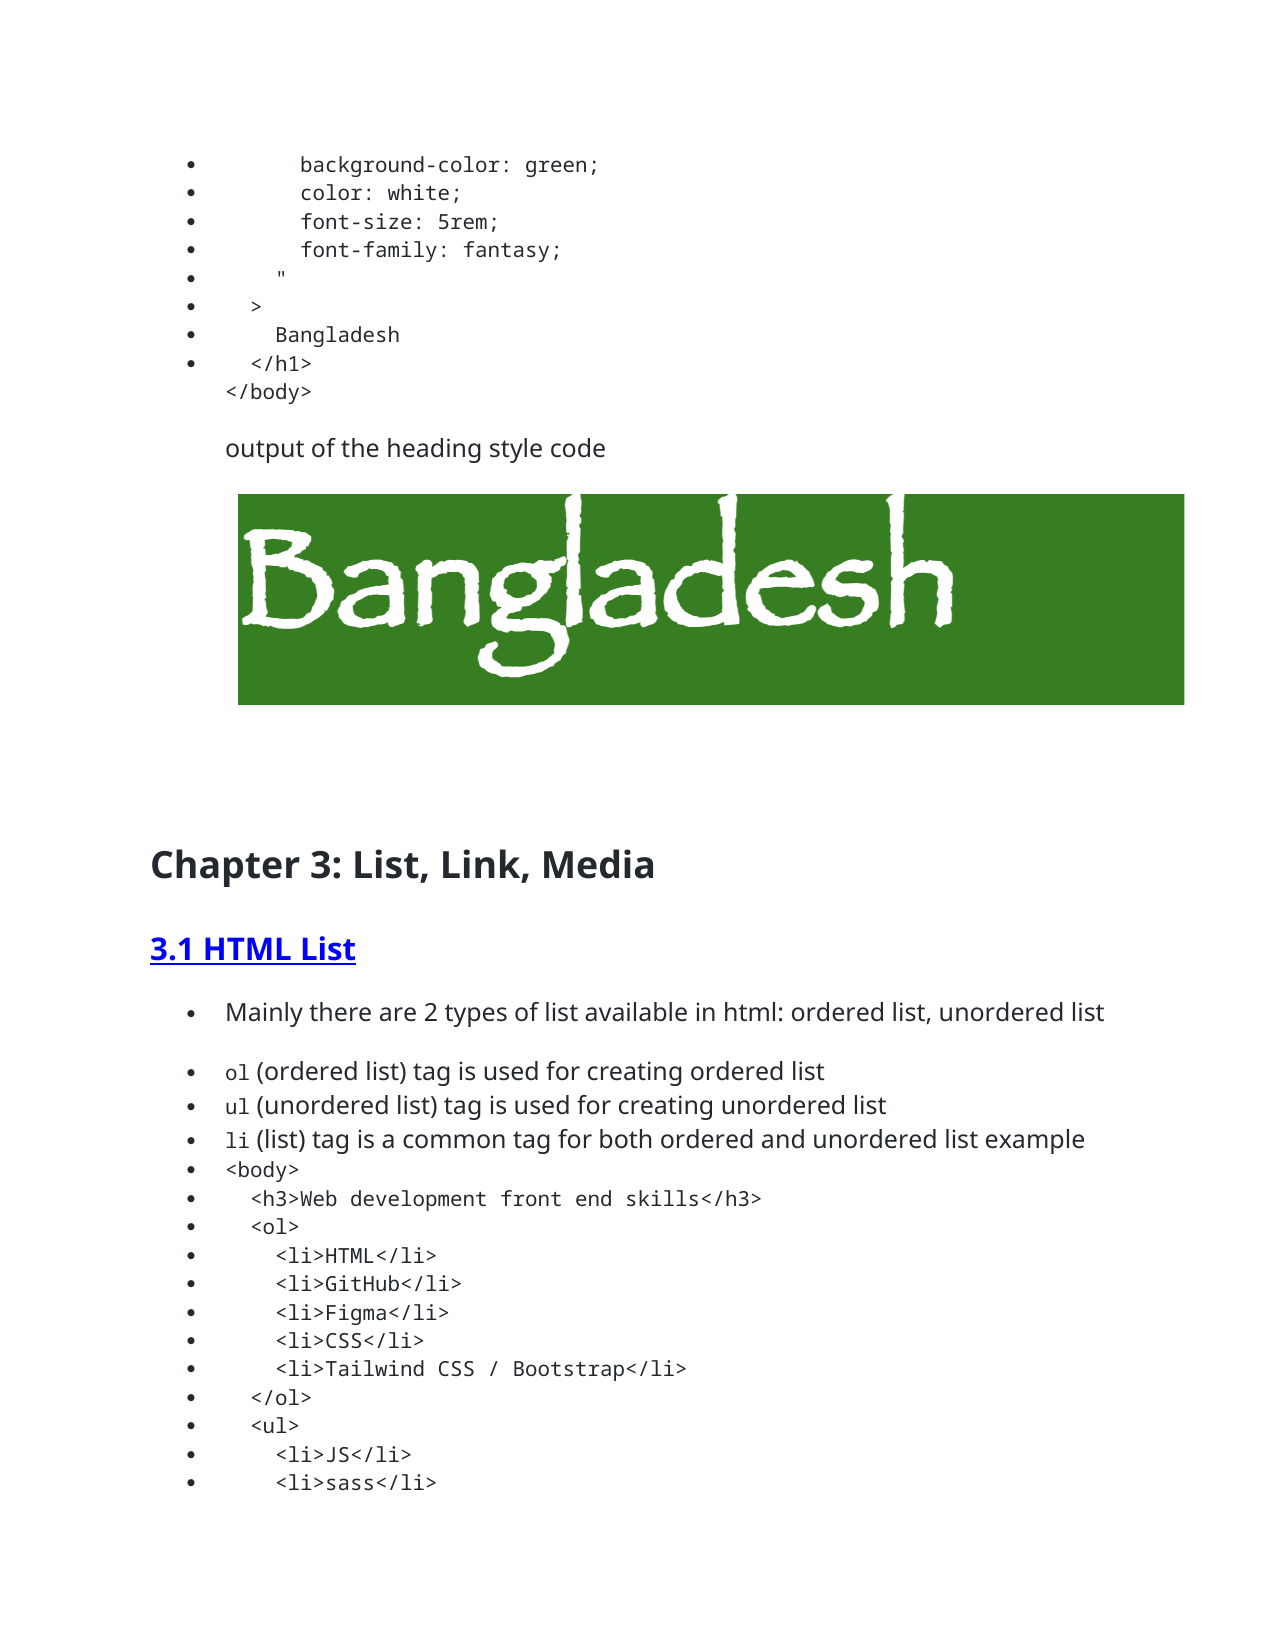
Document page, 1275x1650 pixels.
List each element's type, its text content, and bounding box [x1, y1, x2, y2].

list <li>HTML</li> [187, 1241, 1125, 1269]
list Bangladesh [187, 321, 1125, 349]
list > [187, 292, 1125, 321]
list <li>GitHub</li> [187, 1269, 1125, 1298]
list <li>CSS</li> [187, 1326, 1125, 1354]
text output of the heading style code [225, 431, 1125, 465]
list <h3>Web development front end skills</h3> [187, 1184, 1125, 1212]
list <li>Tailwind CSS / Bootstrap</li> [187, 1354, 1125, 1383]
list Mainly there are 2 types of list available in html: ordered list, unordered list [187, 994, 1125, 1028]
list ul (unordered list) tag is used for creating unordered list [187, 1087, 1125, 1121]
text Chapter 3: List, Link, Media [150, 838, 1125, 889]
list ol (ordered list) tag is used for creating ordered list [187, 1053, 1125, 1087]
list <ul> [187, 1411, 1125, 1440]
text 3.1 HTML List [150, 927, 1125, 969]
picture [225, 465, 1185, 714]
text </body> [225, 377, 1125, 406]
list <li>JS</li> [187, 1440, 1125, 1468]
list </h1> [187, 349, 1125, 377]
list font-family: fantasy; [187, 235, 1125, 264]
list " [187, 264, 1125, 292]
list font-size: 5rem; [187, 207, 1125, 235]
list <body> [187, 1155, 1125, 1184]
list <li>sass</li> [187, 1468, 1125, 1497]
list li (list) tag is a common tag for both ordered and unordered list example [187, 1121, 1125, 1155]
list background-color: green; [187, 150, 1125, 178]
list color: white; [187, 178, 1125, 207]
list <ol> [187, 1212, 1125, 1241]
list <li>Figma</li> [187, 1298, 1125, 1326]
list </ol> [187, 1383, 1125, 1411]
